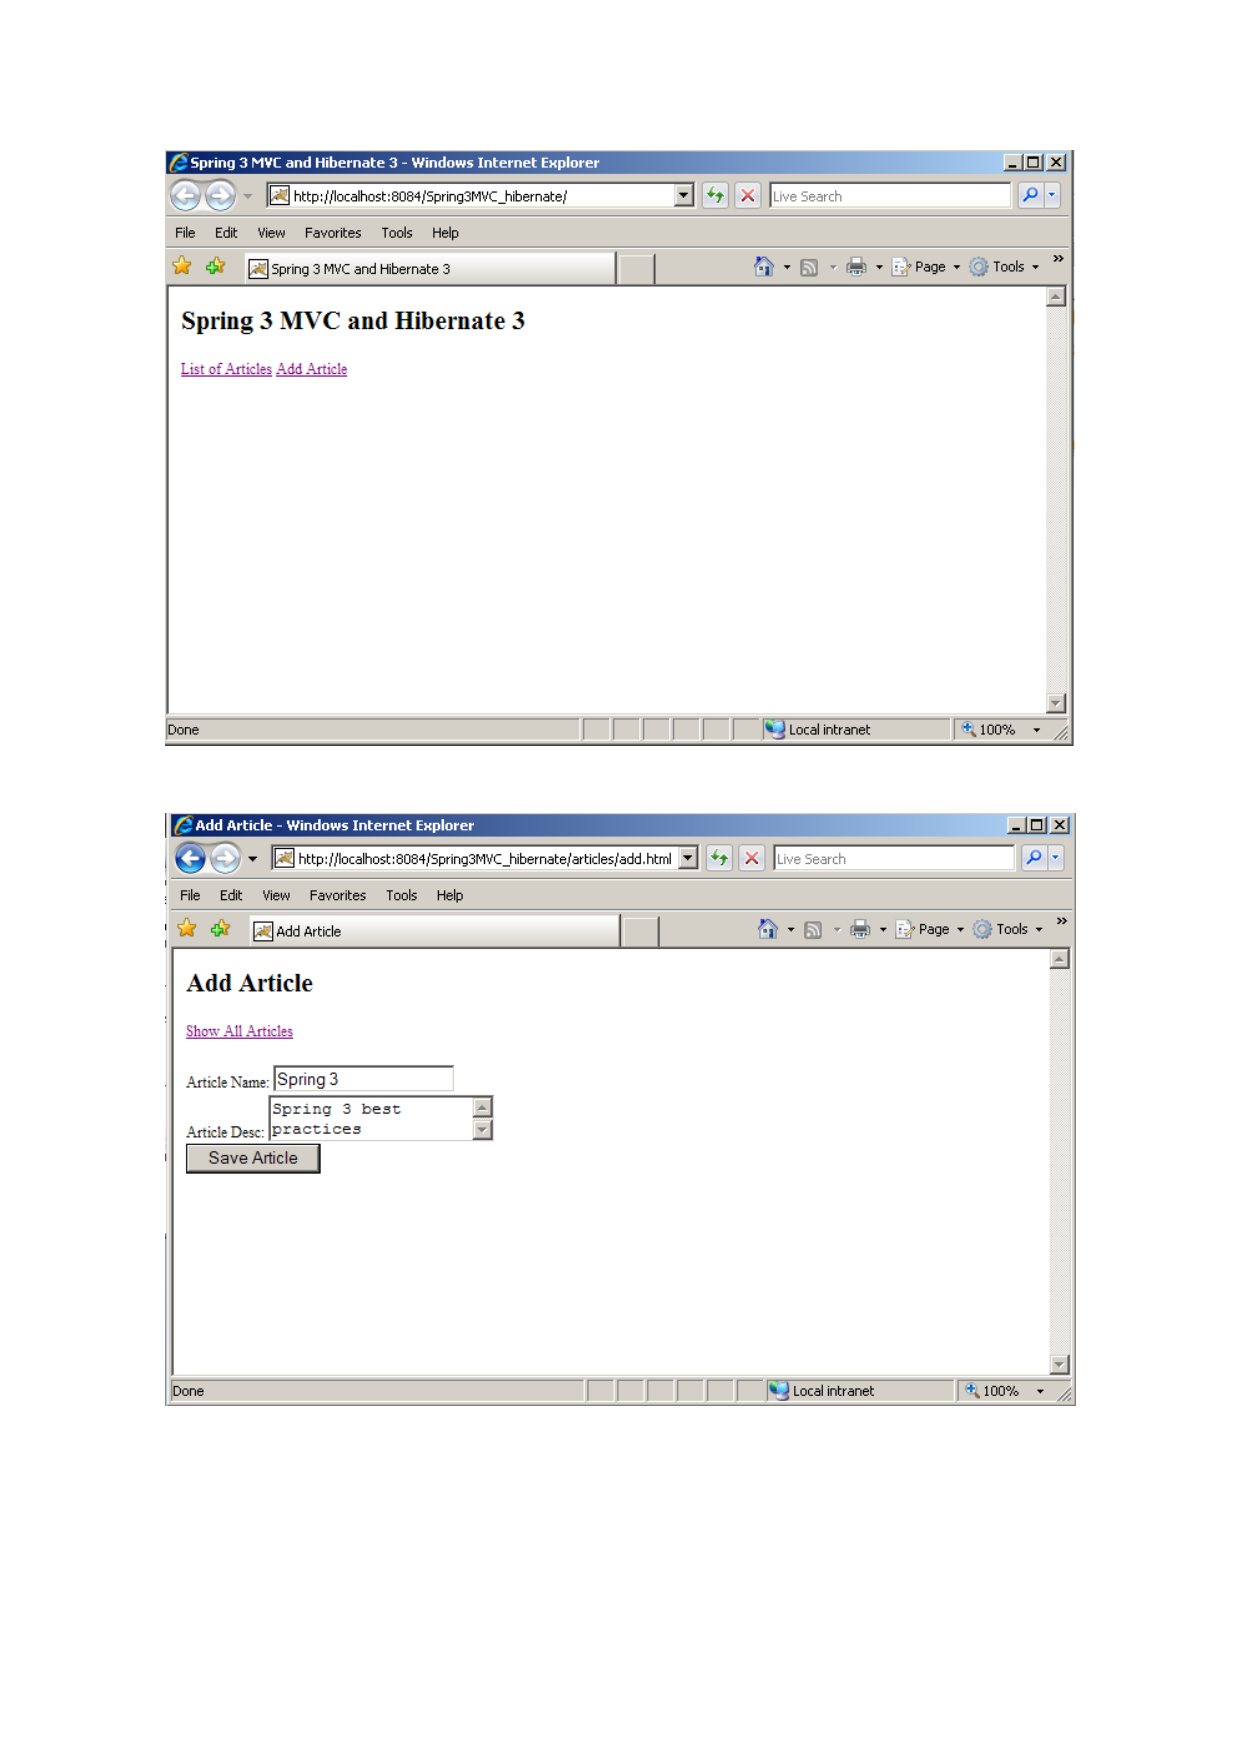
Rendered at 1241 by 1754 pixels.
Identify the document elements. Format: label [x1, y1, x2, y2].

picture [165, 813, 1076, 1406]
picture [165, 150, 1075, 746]
